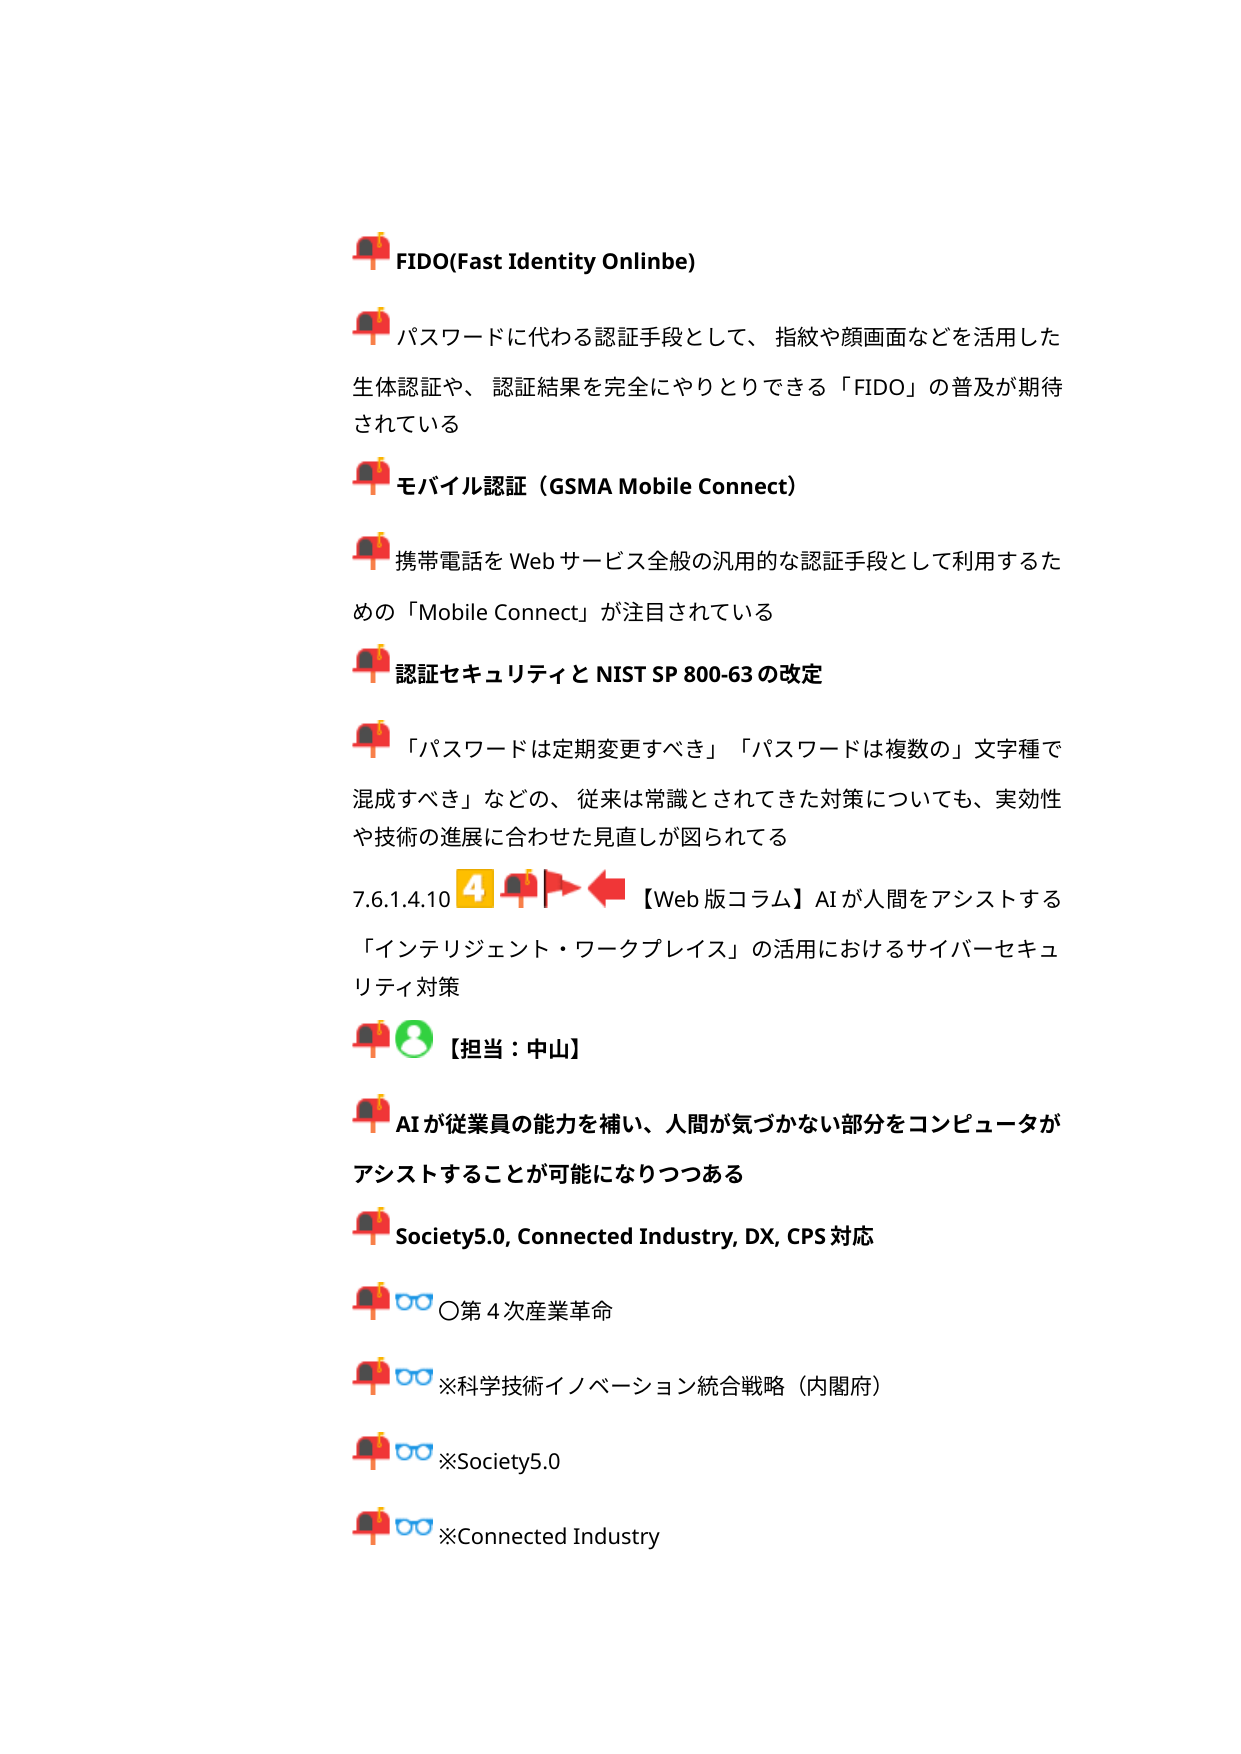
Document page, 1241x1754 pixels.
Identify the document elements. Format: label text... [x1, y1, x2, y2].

text 【担当：中山】 [352, 1004, 1063, 1079]
text AIが従業員の能力を補い、人間が気づかない部分をコンピュータがアシストすることが可能になりつつある [352, 1079, 1063, 1192]
picture [352, 1094, 390, 1133]
picture [395, 1507, 433, 1545]
picture [352, 1432, 390, 1470]
picture [352, 1507, 390, 1545]
picture [352, 1207, 390, 1245]
text 携帯電話をWebサービス全般の汎用的な認証手段として利用するための「Mobile Connect」が注目されている [352, 517, 1063, 629]
picture [395, 1282, 433, 1320]
picture [352, 457, 390, 495]
text ※科学技術イノベーション統合戦略（内閣府） [352, 1342, 1063, 1417]
picture [587, 869, 625, 908]
picture [352, 307, 390, 345]
picture [395, 1357, 433, 1395]
picture [500, 869, 538, 908]
text FIDO(Fast Identity Onlinbe) [352, 217, 1063, 292]
text Society5.0, Connected Industry, DX, CPS対応 [352, 1192, 1063, 1267]
text モバイル認証（GSMA Mobile Connect） [352, 442, 1063, 517]
picture [543, 869, 582, 908]
picture [352, 644, 390, 683]
text パスワードに代わる認証手段として、 指紋や顔画面などを活用した生体認証や、 認証結果を完全にやりとりできる「FIDO」の普及が期待されている [352, 292, 1063, 442]
picture [456, 869, 494, 908]
picture [352, 532, 390, 570]
text 【Web版コラム】AIが人間をアシストする「インテリジェント・ワークプレイス」の活用におけるサイバーセキュリティ対策 [352, 854, 1063, 1004]
text ※Connected Industry [352, 1492, 1063, 1567]
text 〇第4次産業革命 [352, 1267, 1063, 1342]
picture [395, 1020, 433, 1058]
picture [352, 1020, 390, 1058]
text ※Society5.0 [352, 1417, 1063, 1492]
picture [395, 1432, 433, 1470]
picture [352, 1282, 390, 1320]
picture [352, 1357, 390, 1395]
text 認証セキュリティとNIST SP 800-63の改定 [352, 629, 1063, 704]
picture [352, 720, 390, 758]
text 「パスワードは定期変更すべき」「パスワードは複数の」文字種で混成すべき」などの、 従来は常識とされてきた対策についても、実効性や技術の進展に合わせた見直しが図られてる [352, 704, 1063, 854]
picture [352, 232, 390, 270]
